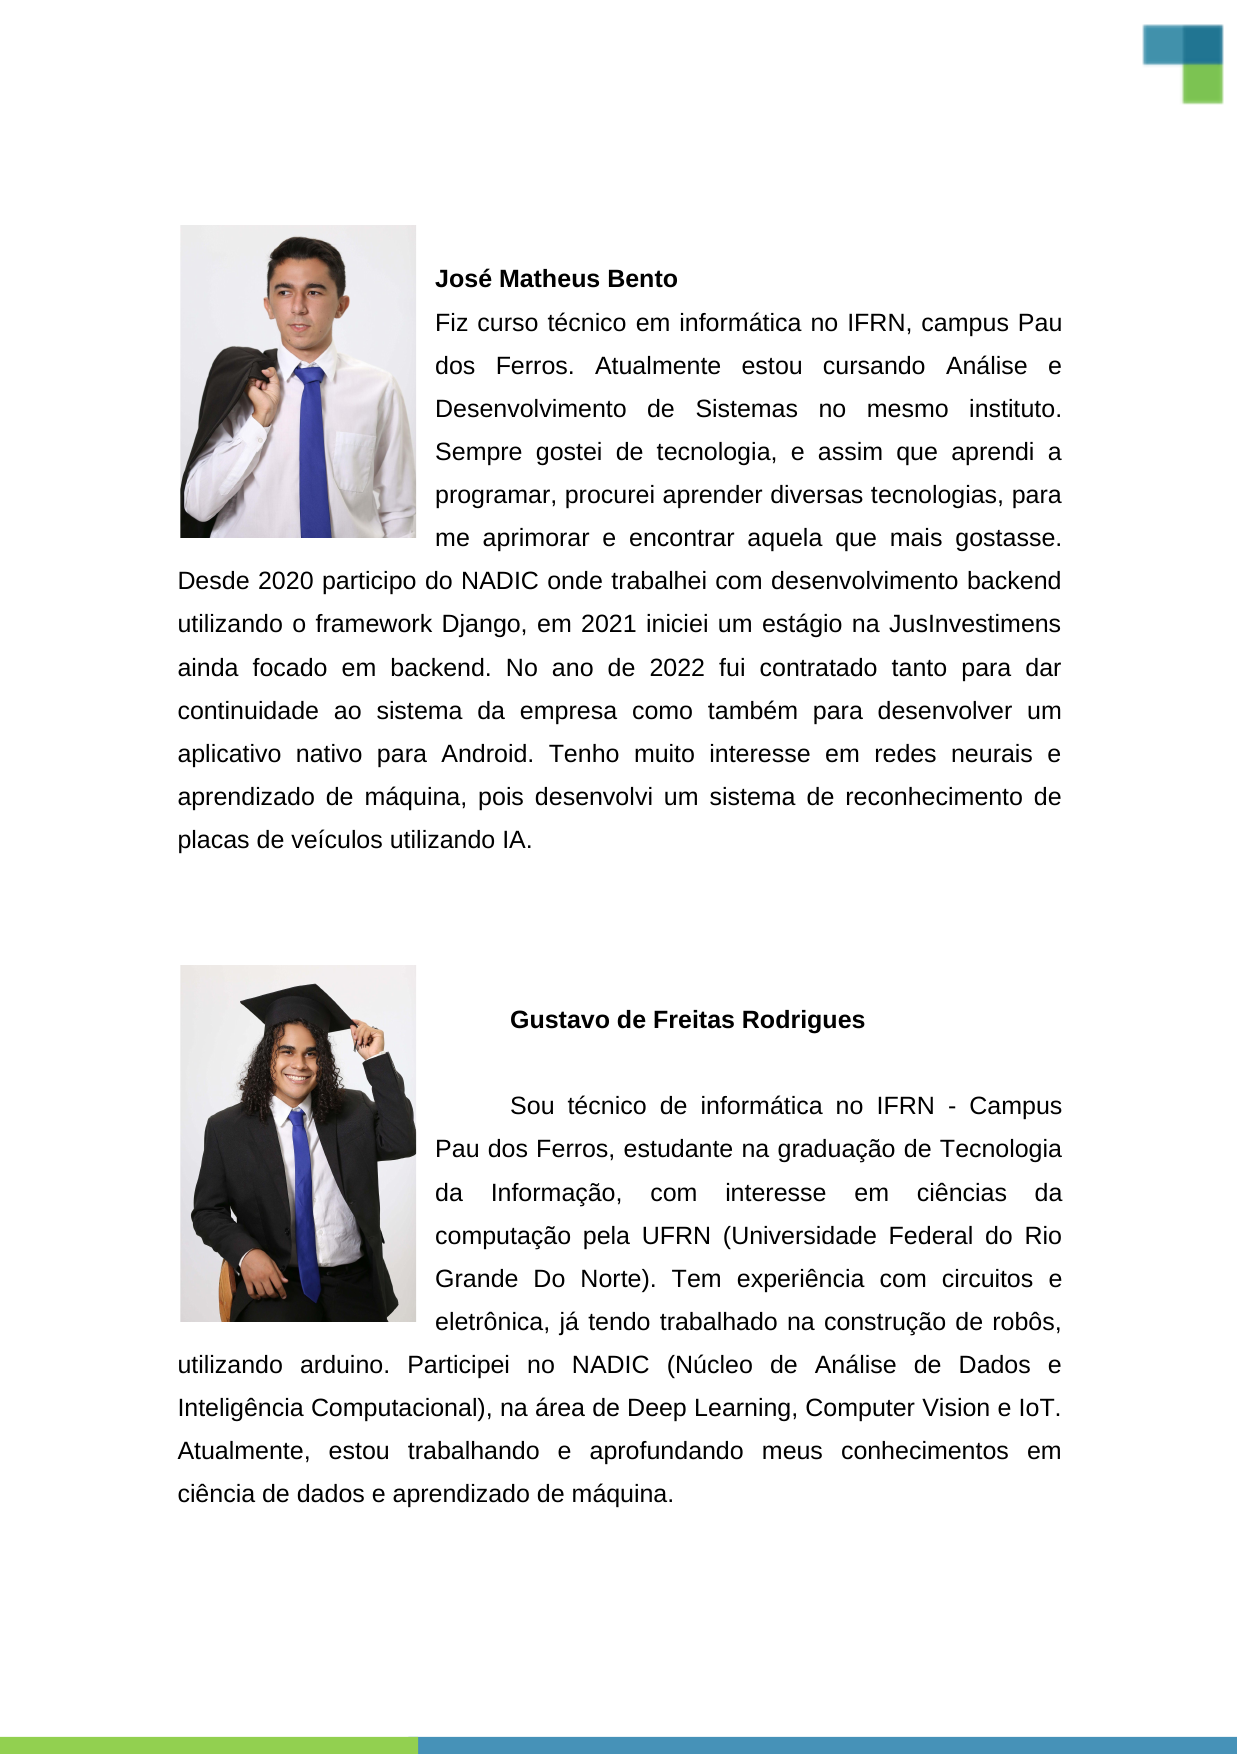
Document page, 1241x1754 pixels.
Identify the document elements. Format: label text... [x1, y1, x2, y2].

text Gustavo de Freitas Rodrigues [417, 1005, 1063, 1034]
text Sou técnico de informática no IFRN - Campus Pau dos Ferros, estudante na graduação de Tecnologia da Informação, com interesse em ciências da computação pela UFRN (Universidade Federal do Rio Grande Do Norte). Tem experiência com circuitos e eletrônica, já tendo trabalhado na construção de robôs, utilizando arduino. Participei no NADIC (Núcleo de Análise de Dados e Inteligência Computacional), na área de Deep Learning, Computer Vision e IoT. Atualmente, estou trabalhando e aprofundando meus conhecimentos em ciência de dados e aprendizado de máquina. [177, 1091, 1063, 1508]
text José Matheus Bento [417, 264, 1063, 293]
picture [180, 225, 417, 538]
text Fiz curso técnico em informática no IFRN, campus Pau dos Ferros. Atualmente estou cursando Análise e Desenvolvimento de Sistemas no mesmo instituto. Sempre gostei de tecnologia, e assim que aprendi a programar, procurei aprender diversas tecnologias, para me aprimorar e encontrar aquela que mais gostasse. Desde 2020 participo do NADIC onde trabalhei com desenvolvimento backend utilizando o framework Django, em 2021 iniciei um estágio na JusInvestimens ainda focado em backend. No ano de 2022 fui contratado tanto para dar continuidade ao sistema da empresa como também para desenvolver um aplicativo nativo para Android. Tenho muito interesse em redes neurais e aprendizado de máquina, pois desenvolvi um sistema de reconhecimento de placas de veículos utilizando IA. [177, 308, 1063, 854]
picture [180, 965, 417, 1322]
picture [1140, 11, 1241, 124]
